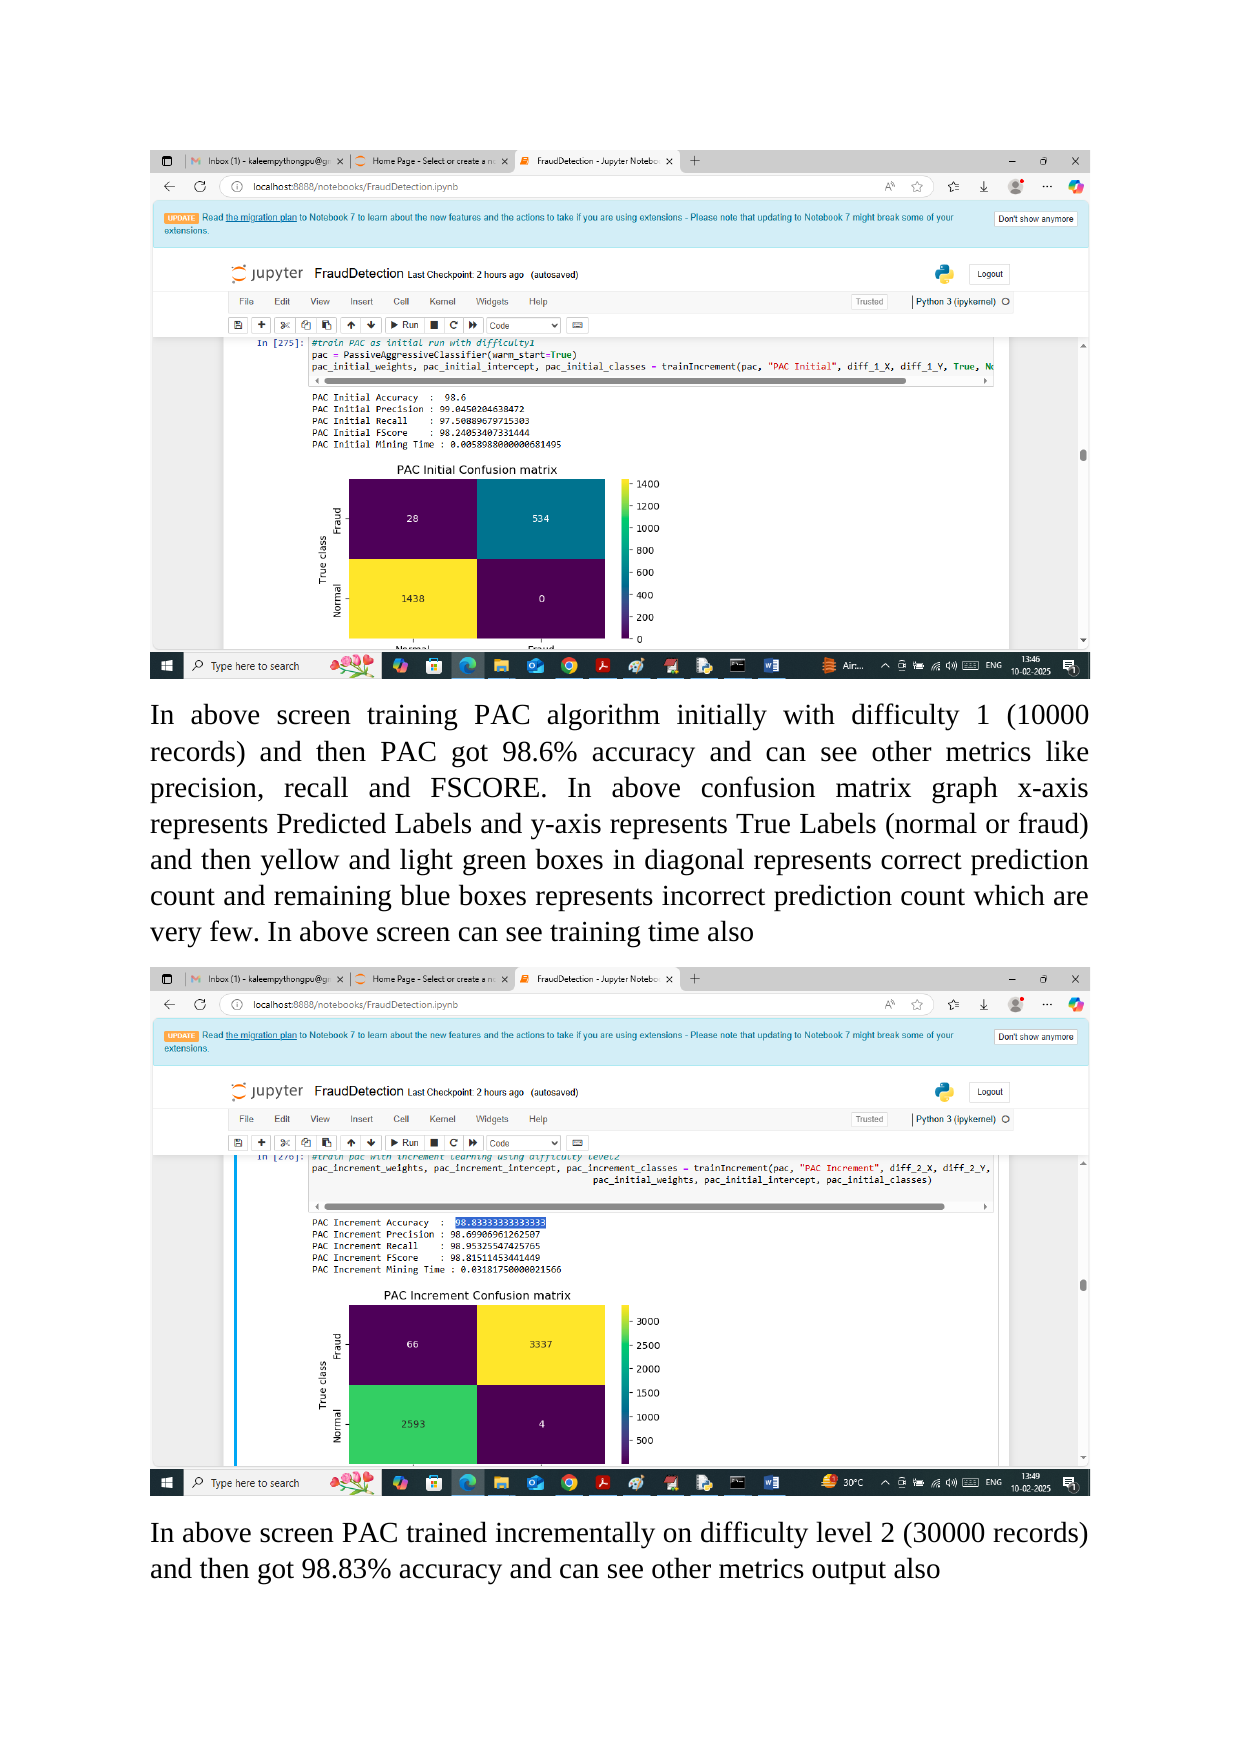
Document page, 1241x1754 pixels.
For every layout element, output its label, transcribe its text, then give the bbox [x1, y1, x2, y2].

text In above screen training PAC algorithm initially with difficulty 1 (10000 records) and then PAC got 98.6% accuracy and can see other metrics like precision, recall and FSCORE. In above confusion matrix graph x-axis represents Predicted Labels and y-axis represents True Labels (normal or fraud) and then yellow and light green boxes in diagonal represents correct prediction count and remaining blue boxes represents incorrect prediction count which are very few. In above screen can see training time also [150, 697, 1090, 948]
text In above screen PAC trained incrementally on difficulty level 2 (30000 records) and then got 98.83% accuracy and can see other metrics output also [150, 1515, 1090, 1584]
picture [150, 967, 1091, 1496]
picture [150, 150, 1091, 679]
